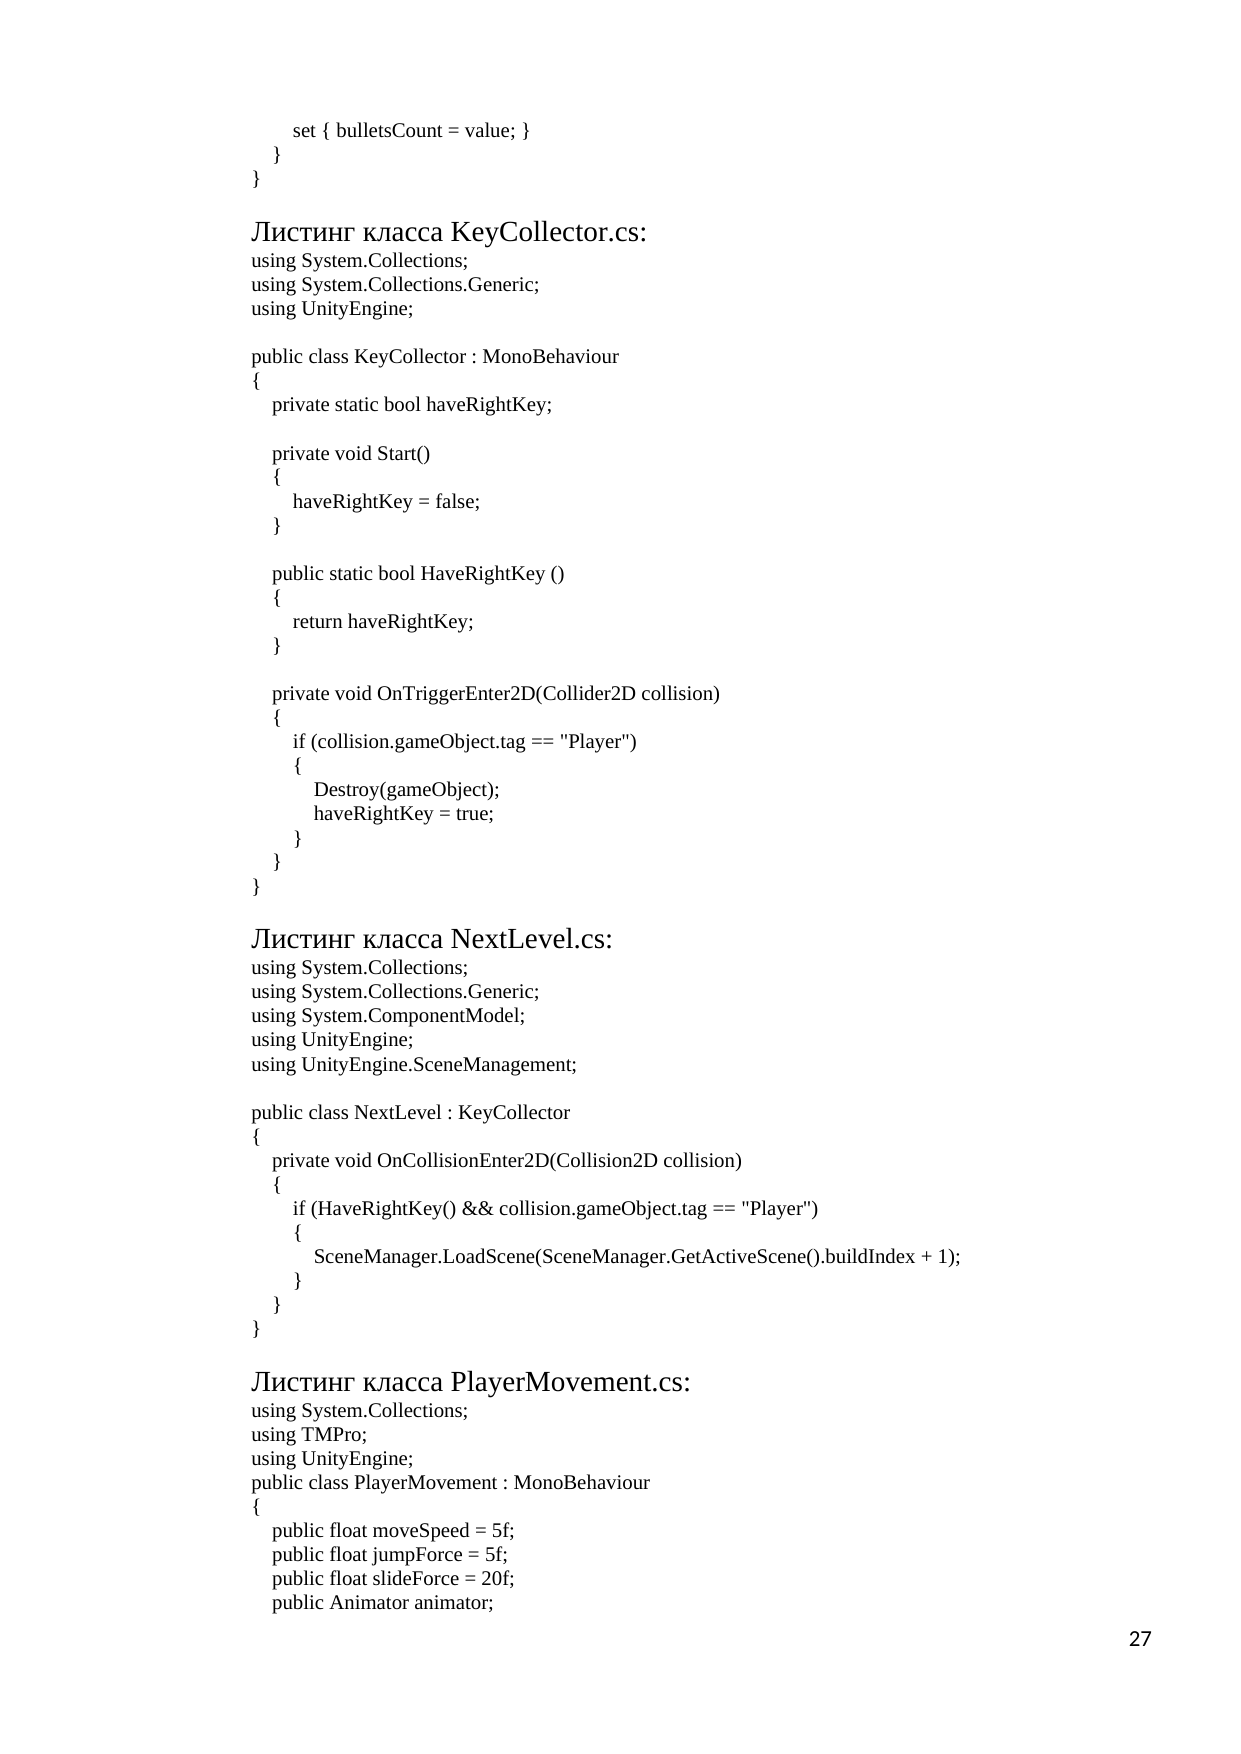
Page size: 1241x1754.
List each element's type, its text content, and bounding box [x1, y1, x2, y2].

text { [177, 1220, 1152, 1244]
text using System.Collections; [177, 1398, 1152, 1422]
text Destroy(gameObject); [177, 777, 1152, 801]
text if (HaveRightKey() && collision.gameObject.tag == "Player") [177, 1196, 1152, 1220]
text public static bool HaveRightKey () [177, 561, 1152, 585]
text { [177, 368, 1152, 392]
text haveRightKey = false; [177, 488, 1152, 513]
text SceneManager.LoadScene(SceneManager.GetActiveScene().buildIndex + 1); [177, 1244, 1152, 1268]
text using System.Collections.Generic; [177, 979, 1152, 1003]
text } [177, 142, 1152, 166]
text } [177, 849, 1152, 873]
text using System.Collections; [177, 248, 1152, 272]
text if (collision.gameObject.tag == "Player") [177, 729, 1152, 753]
text using UnityEngine; [177, 1446, 1152, 1470]
text using System.Collections.Generic; [177, 272, 1152, 296]
text } [177, 513, 1152, 537]
text } [177, 1268, 1152, 1292]
text { [177, 464, 1152, 488]
text using System.ComponentModel; [177, 1003, 1152, 1027]
text public float moveSpeed = 5f; [177, 1518, 1152, 1542]
text using System.Collections; [177, 955, 1152, 979]
text private void OnCollisionEnter2D(Collision2D collision) [177, 1148, 1152, 1172]
text { [177, 1124, 1152, 1148]
text private static bool haveRightKey; [177, 392, 1152, 416]
text Листинг класса PlayerMovement.cs: [177, 1364, 1152, 1398]
text } [177, 1316, 1152, 1340]
text { [177, 705, 1152, 729]
text { [177, 753, 1152, 777]
text private void Start() [177, 440, 1152, 464]
text } [177, 1292, 1152, 1316]
text { [177, 1172, 1152, 1196]
text { [177, 1494, 1152, 1518]
text public float jumpForce = 5f; [177, 1542, 1152, 1566]
text return haveRightKey; [177, 609, 1152, 633]
text { [177, 585, 1152, 609]
text Листинг класса NextLevel.cs: [177, 922, 1152, 955]
text using UnityEngine; [177, 1027, 1152, 1051]
text private void OnTriggerEnter2D(Collider2D collision) [177, 681, 1152, 705]
text } [177, 873, 1152, 898]
text public float slideForce = 20f; [177, 1566, 1152, 1590]
text public Animator animator; [177, 1590, 1152, 1614]
text } [177, 166, 1152, 190]
text public class KeyCollector : MonoBehaviour [177, 344, 1152, 368]
text using UnityEngine; [177, 296, 1152, 320]
text } [177, 825, 1152, 849]
text using TMPro; [177, 1422, 1152, 1446]
text public class PlayerMovement : MonoBehaviour [177, 1470, 1152, 1494]
text public class NextLevel : KeyCollector [177, 1099, 1152, 1124]
text set { bulletsCount = value; } [177, 118, 1152, 142]
text Листинг класса KeyCollector.cs: [177, 214, 1152, 248]
text } [177, 633, 1152, 657]
text using UnityEngine.SceneManagement; [177, 1051, 1152, 1076]
text haveRightKey = true; [177, 801, 1152, 825]
